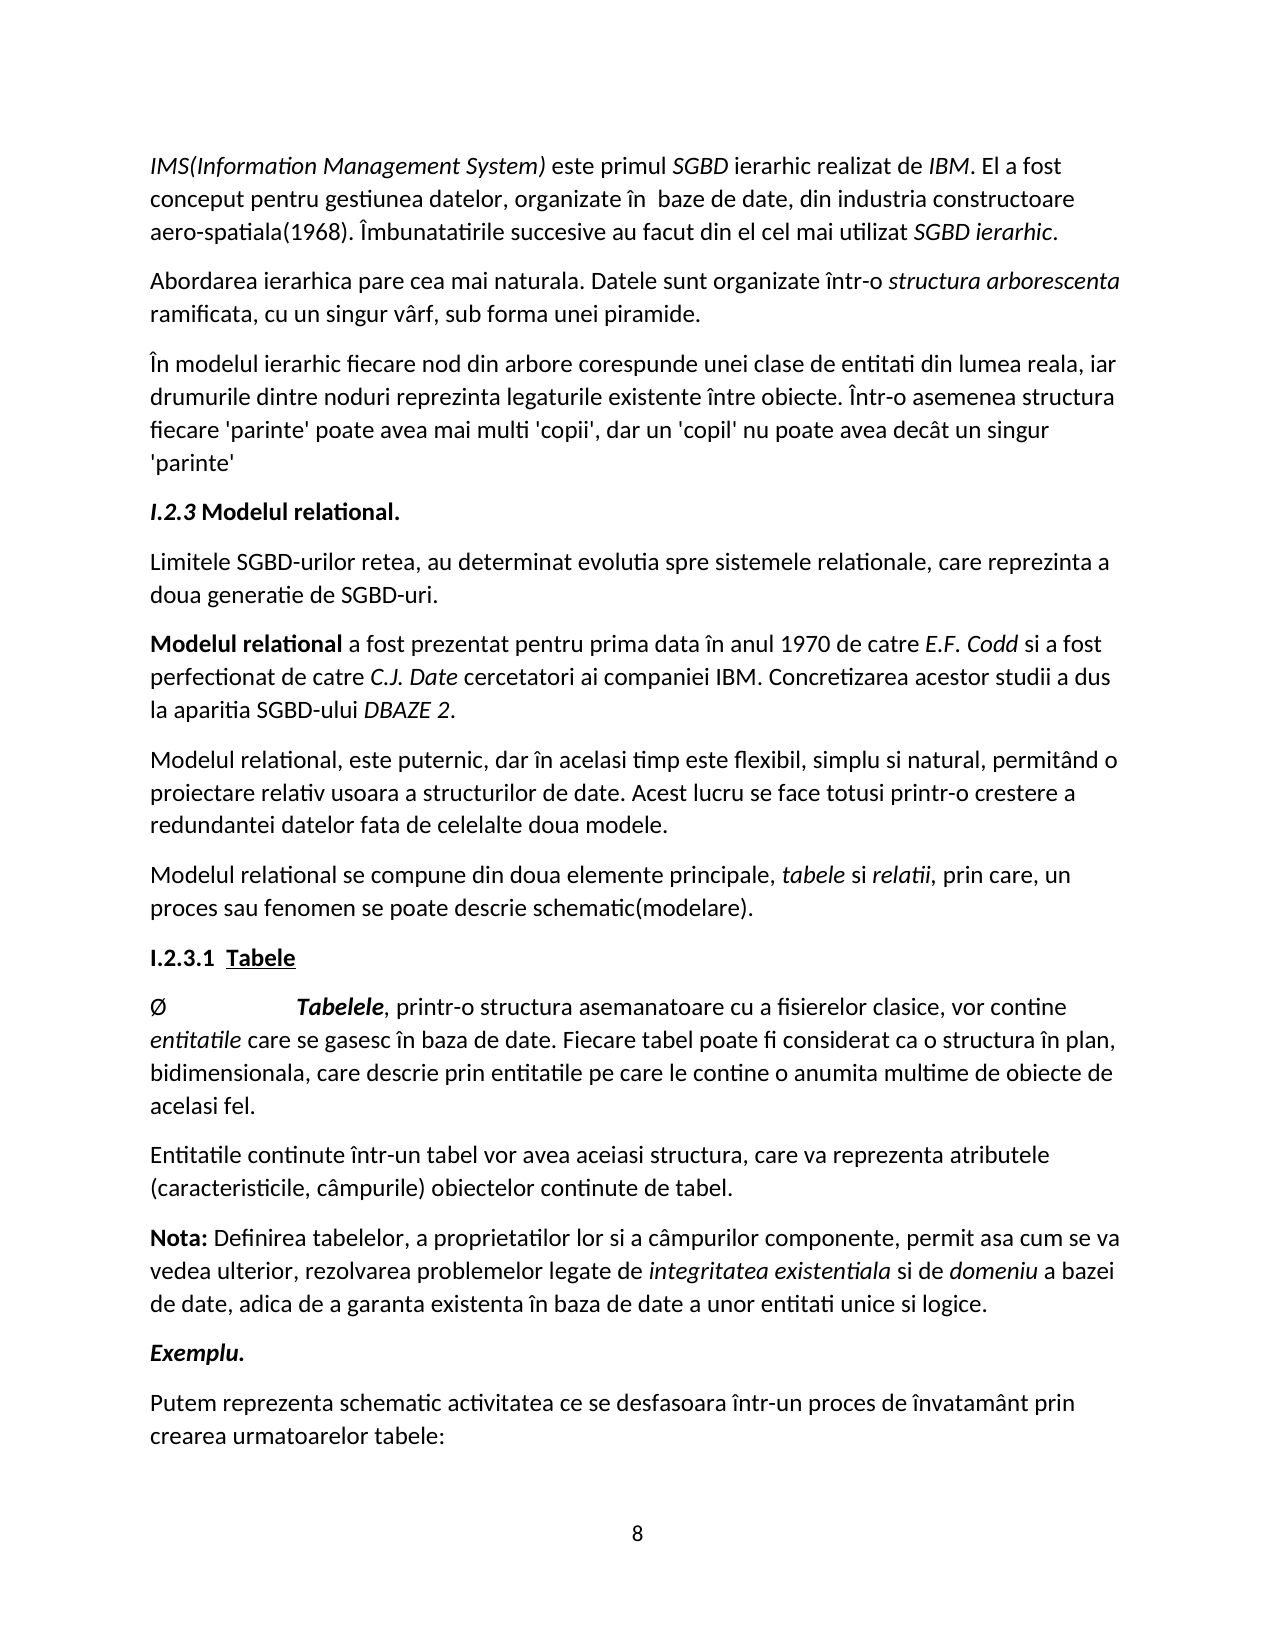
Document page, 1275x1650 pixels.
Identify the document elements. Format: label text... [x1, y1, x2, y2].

text IMS(Information Management System) este primul SGBD ierarhic realizat de IBM. El a fost conceput pentru gestiunea datelor, organizate în baze de date, din industria constructoare aero-spatiala(1968). Îmbunatatirile succesive au facut din el cel mai utilizat SGBD ierarhic. [150, 150, 1125, 246]
text Putem reprezenta schematic activitatea ce se desfasoara într-un proces de învatamânt prin crearea urmatoarelor tabele: [150, 1387, 1125, 1451]
text Modelul relational se compune din doua elemente principale, tabele si relatii, prin care, un proces sau fenomen se poate descrie schematic(modelare). [150, 859, 1125, 923]
text Modelul relational, este puternic, dar în acelasi timp este flexibil, simplu si natural, permitând o proiectare relativ usoara a structurilor de date. Acest lucru se face totusi printr-o crestere a redundantei datelor fata de celelalte doua modele. [150, 744, 1125, 840]
text Abordarea ierarhica pare cea mai naturala. Datele sunt organizate într-o structura arborescenta ramificata, cu un singur vârf, sub forma unei piramide. [150, 265, 1125, 329]
text I.2.3 Modelul relational. [150, 496, 1125, 527]
text Limitele SGBD-urilor retea, au determinat evolutia spre sistemele relationale, care reprezinta a doua generatie de SGBD-uri. [150, 546, 1125, 609]
text Exemplu. [150, 1337, 1125, 1368]
text Nota: Definirea tabelelor, a proprietatilor lor si a câmpurilor componente, permit asa cum se va vedea ulterior, rezolvarea problemelor legate de integritatea existentiala si de domeniu a bazei de date, adica de a garanta existenta în baza de date a unor entitati unice si logice. [150, 1222, 1125, 1318]
text În modelul ierarhic fiecare nod din arbore corespunde unei clase de entitati din lumea reala, iar drumurile dintre noduri reprezinta legaturile existente între obiecte. Într-o asemenea structura fiecare 'parinte' poate avea mai multi 'copii', dar un 'copil' nu poate avea decât un singur 'parinte' [150, 348, 1125, 477]
text Modelul relational a fost prezentat pentru prima data în anul 1970 de catre E.F. Codd si a fost perfectionat de catre C.J. Date cercetatori ai companiei IBM. Concretizarea acestor studii a dus la aparitia SGBD-ului DBAZE 2. [150, 628, 1125, 725]
text Ø Tabelele, printr-o structura asemanatoare cu a fisierelor clasice, vor contine entitatile care se gasesc în baza de date. Fiecare tabel poate fi considerat ca o structura în plan, bidimensionala, care descrie prin entitatile pe care le contine o anumita multime de obiecte de acelasi fel. [150, 991, 1125, 1121]
text I.2.3.1 Tabele [150, 942, 1125, 972]
text Entitatile continute într-un tabel vor avea aceiasi structura, care va reprezenta atributele (caracteristicile, câmpurile) obiectelor continute de tabel. [150, 1139, 1125, 1203]
